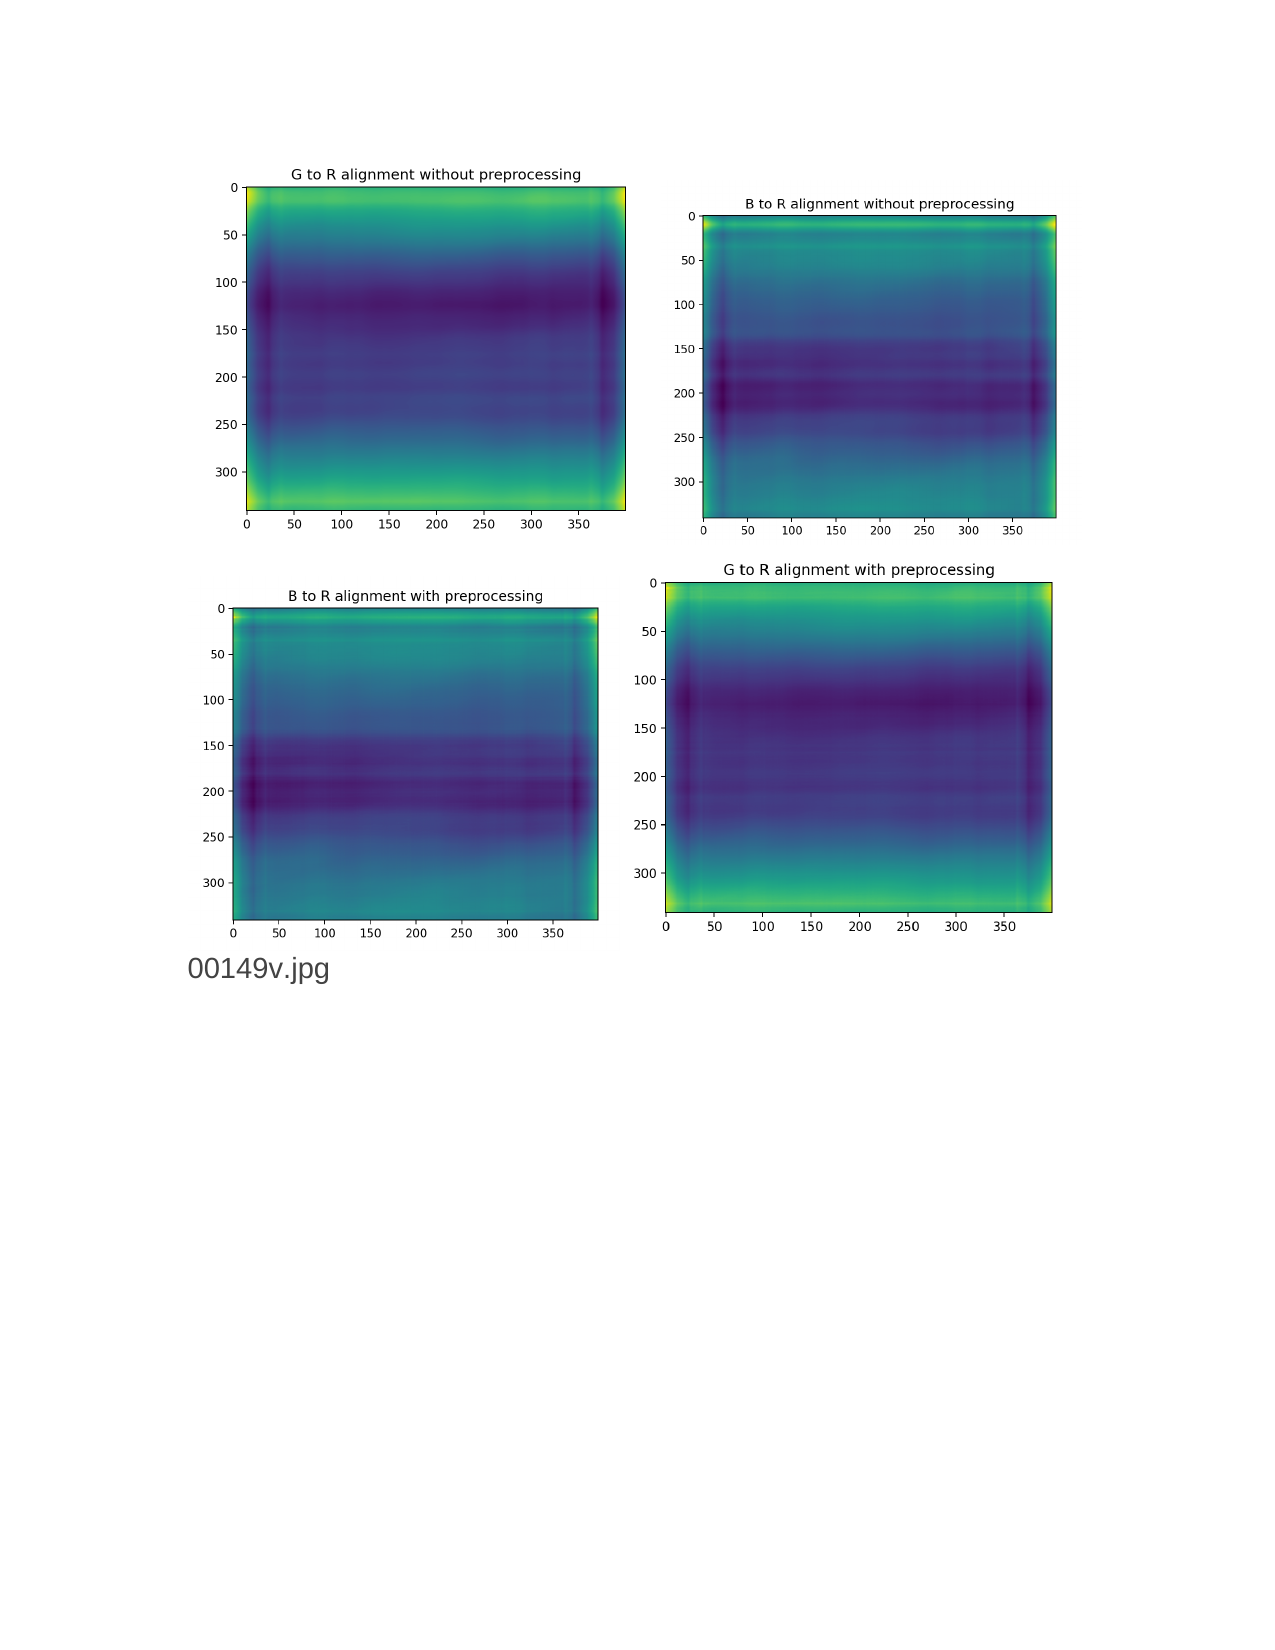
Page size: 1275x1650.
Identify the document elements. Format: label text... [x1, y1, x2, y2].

picture [187, 150, 1086, 951]
